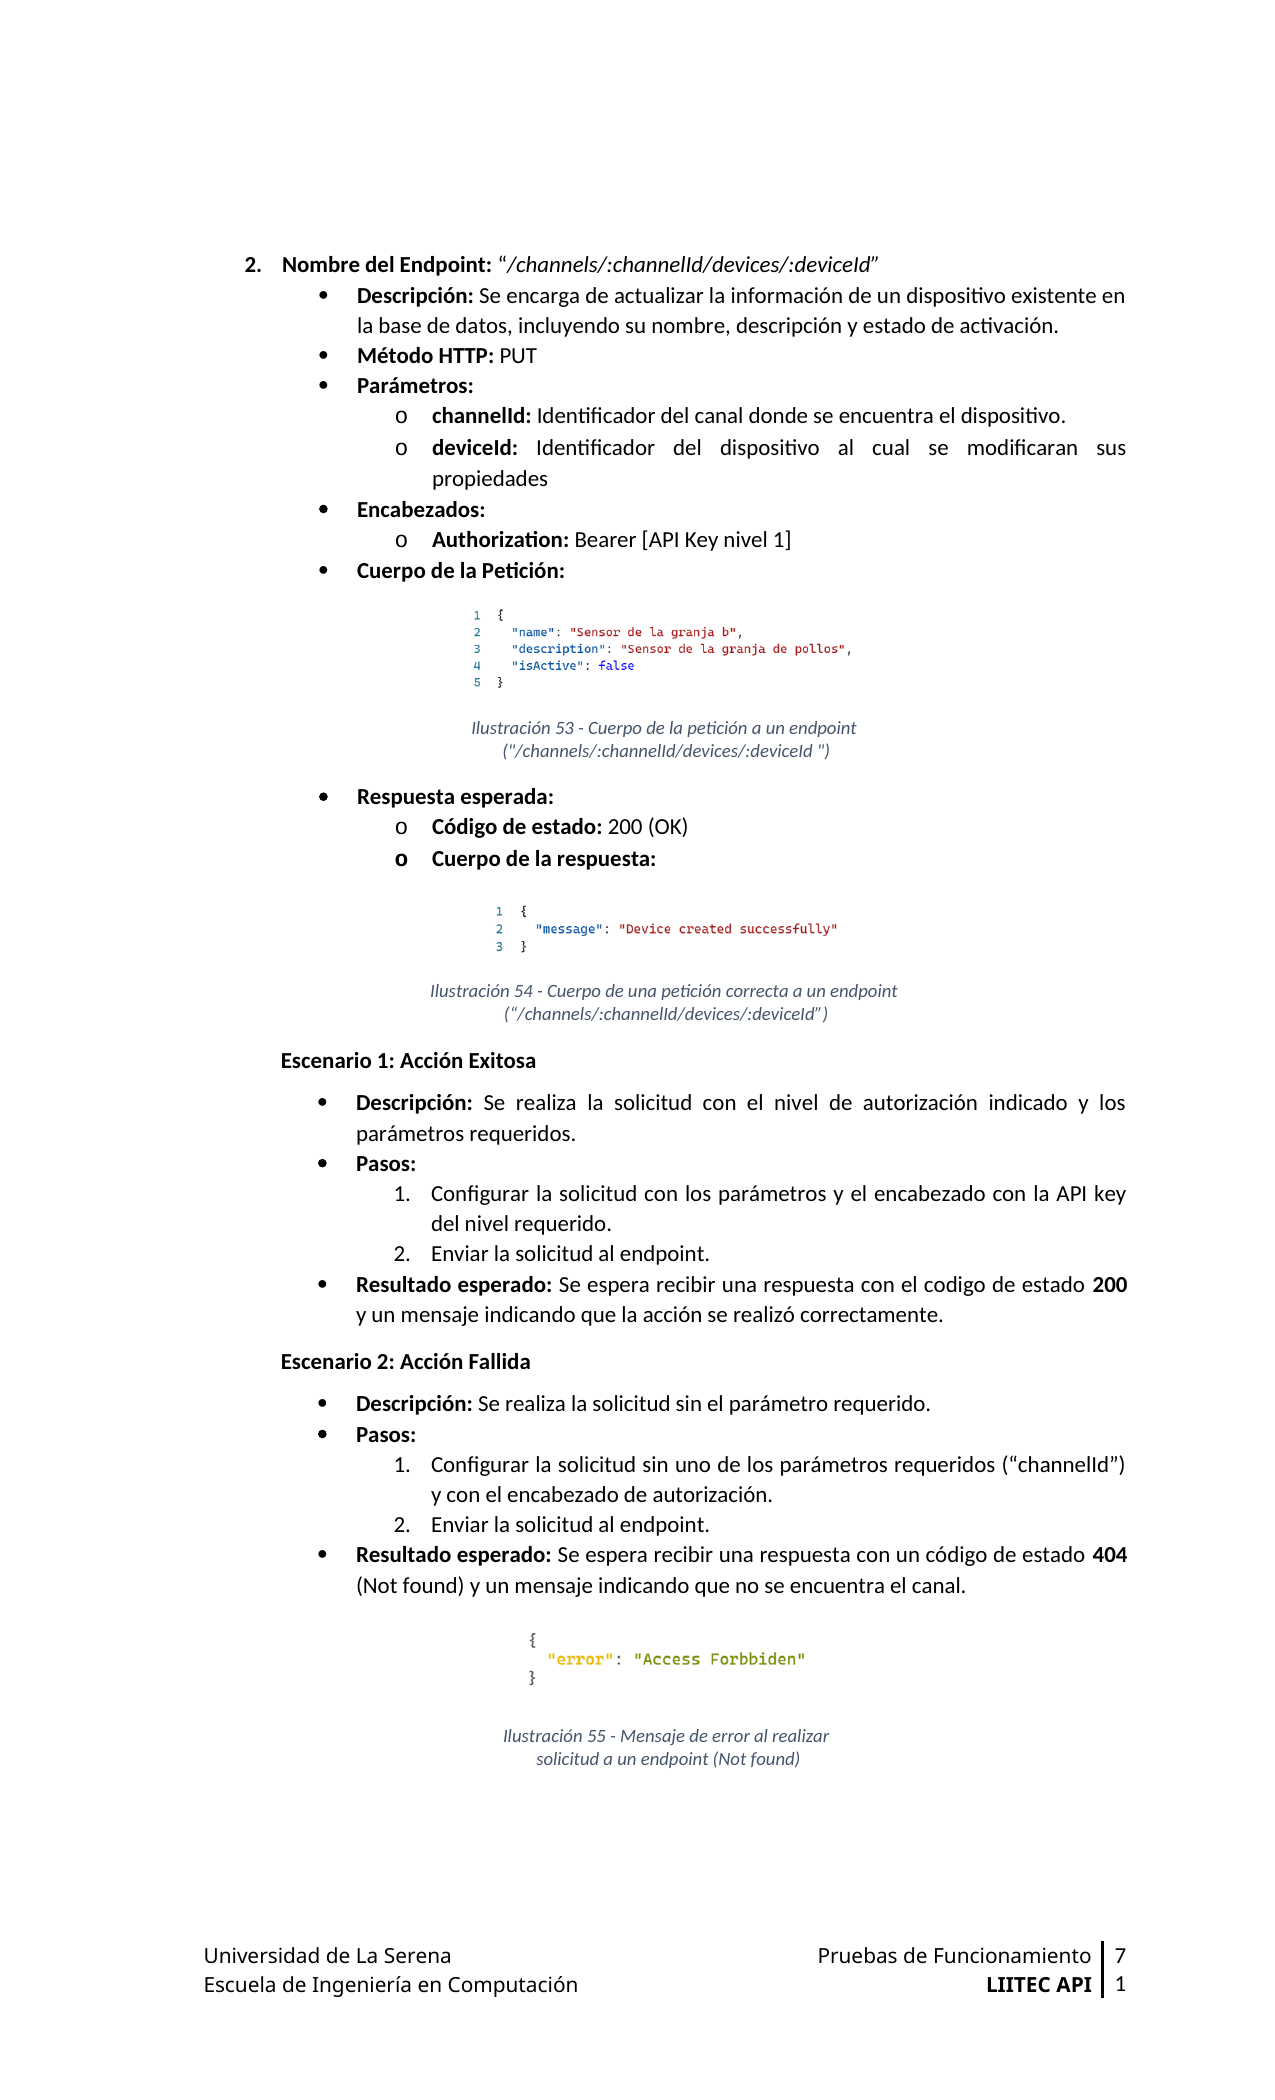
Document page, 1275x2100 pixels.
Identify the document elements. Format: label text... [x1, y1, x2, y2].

list Código de estado: 200 (OK) [394, 813, 1127, 842]
subtitle Escenario 2: Acción Fallida [207, 1347, 1127, 1375]
text Ilustración - Cuerpo de la petición a un endpoint ("/channels/:channelId/devices/:deviceId ") [207, 716, 1127, 762]
picture [517, 1617, 817, 1706]
list Cuerpo de la respuesta: [394, 844, 1127, 873]
text solicitud a un endpoint (Not found) [207, 1747, 1127, 1770]
text Ilustración - Mensaje de error al realizar [207, 1724, 1127, 1747]
list Nombre del Endpoint: “/channels/:channelId/devices/:deviceId” [244, 251, 1127, 279]
list Cuerpo de la Petición: [319, 556, 1127, 584]
list Descripción: Se realiza la solicitud sin el parámetro requerido. [318, 1389, 1127, 1418]
picture [487, 892, 847, 961]
list Enviar la solicitud al endpoint. [393, 1510, 1127, 1538]
subtitle Escenario 1: Acción Exitosa [207, 1046, 1127, 1074]
list Configurar la solicitud sin uno de los parámetros requeridos (“channelId”) y con el encabezado de autorización. [393, 1450, 1127, 1508]
list Enviar la solicitud al endpoint. [393, 1239, 1127, 1268]
picture [469, 603, 865, 697]
list Descripción: Se realiza la solicitud con el nivel de autorización indicado y los parámetros requeridos. [318, 1088, 1127, 1147]
list Resultado esperado: Se espera recibir una respuesta con un código de estado 404 (Not found) y un mensaje indicando que no se encuentra el canal. [318, 1541, 1127, 1599]
list Método HTTP: PUT [319, 341, 1127, 369]
list Respuesta esperada: [319, 782, 1127, 811]
list Resultado esperado: Se espera recibir una respuesta con el codigo de estado 200 y un mensaje indicando que la acción se realizó correctamente. [318, 1270, 1127, 1328]
list Configurar la solicitud con los parámetros y el encabezado con la API key del nivel requerido. [393, 1179, 1127, 1237]
list Pasos: [318, 1149, 1127, 1177]
list channelId: Identificador del canal donde se encuentra el dispositivo. [394, 402, 1127, 431]
list Authorization: Bearer [API Key nivel 1] [394, 525, 1127, 554]
list deviceId: Identificador del dispositivo al cual se modificaran sus propiedades [394, 433, 1127, 492]
text Ilustración - Cuerpo de una petición correcta a un endpoint (“/channels/:channelId/devices/:deviceId”) [207, 979, 1127, 1025]
list Parámetros: [319, 371, 1127, 399]
list Pasos: [318, 1420, 1127, 1448]
list Encabezados: [319, 495, 1127, 523]
list Descripción: Se encarga de actualizar la información de un dispositivo existente en la base de datos, incluyendo su nombre, descripción y estado de activación. [319, 281, 1127, 339]
